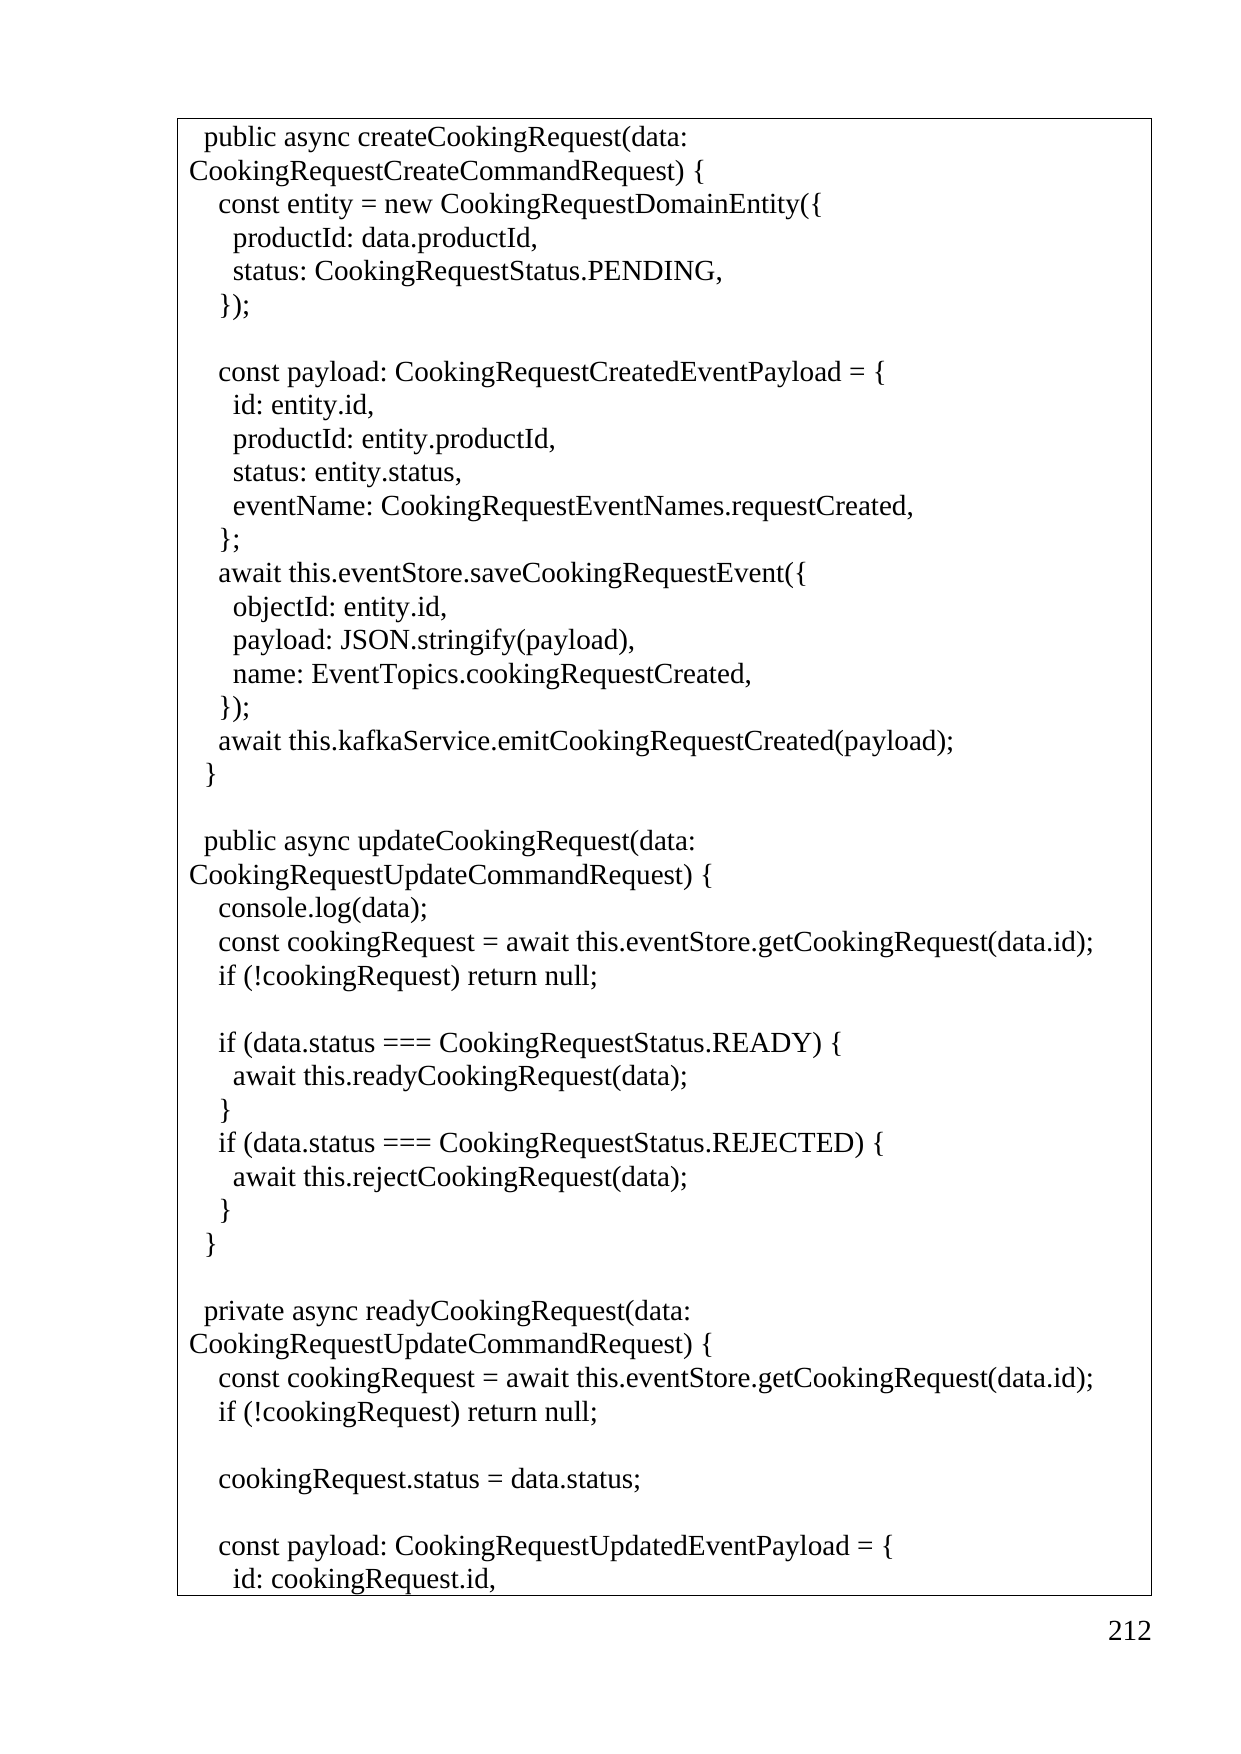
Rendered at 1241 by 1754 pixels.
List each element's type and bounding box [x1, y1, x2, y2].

table_header [178, 119, 1151, 1595]
